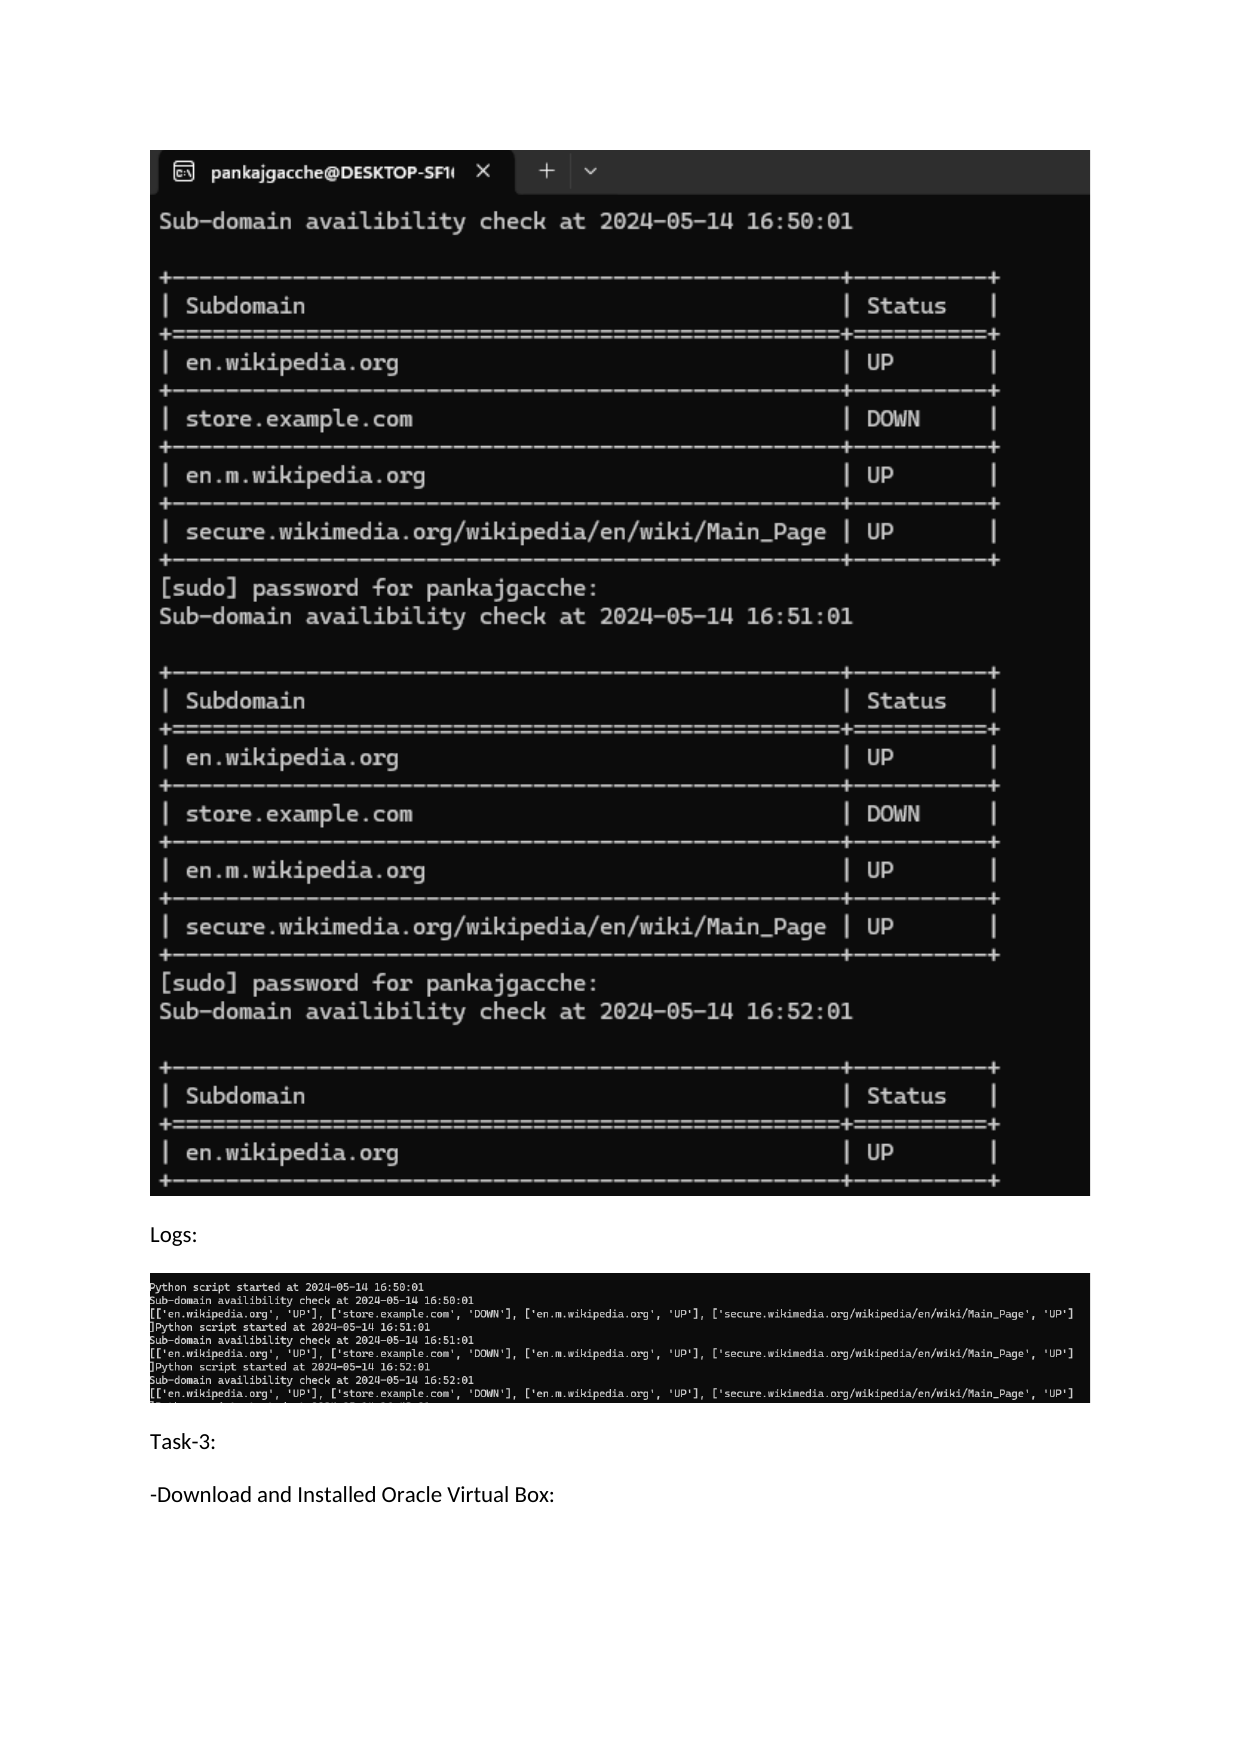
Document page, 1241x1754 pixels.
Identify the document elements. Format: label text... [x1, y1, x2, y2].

text Logs: [150, 1220, 1090, 1248]
picture [150, 1273, 1091, 1403]
picture [150, 150, 1091, 1196]
text Task-3: [150, 1427, 1090, 1456]
text -Download and Installed Oracle Virtual Box: [150, 1481, 1090, 1508]
